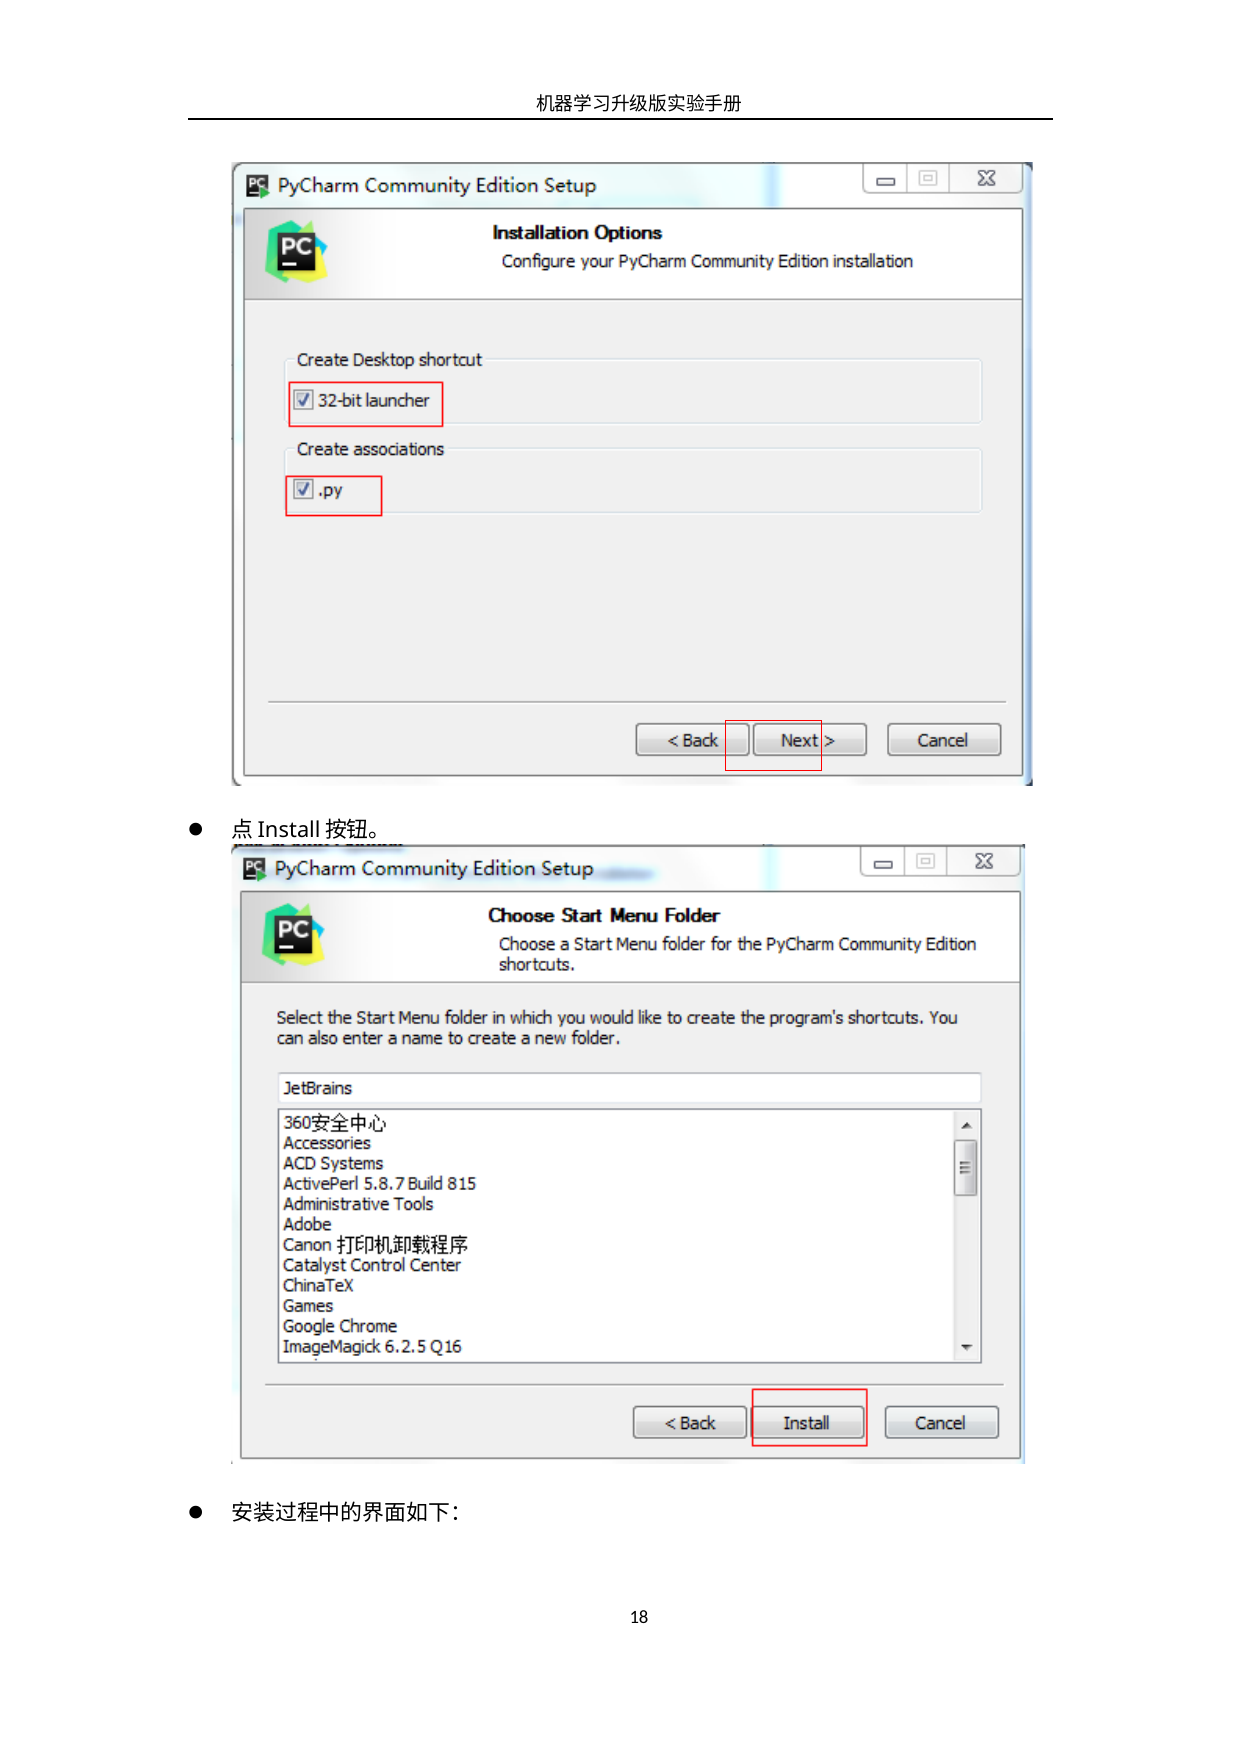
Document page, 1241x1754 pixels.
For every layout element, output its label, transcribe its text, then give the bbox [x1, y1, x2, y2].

list 安装过程中的界面如下： [187, 1494, 1053, 1527]
list 点Install按钮。 [187, 812, 1053, 844]
picture [231, 844, 1025, 1464]
picture [231, 162, 1033, 786]
